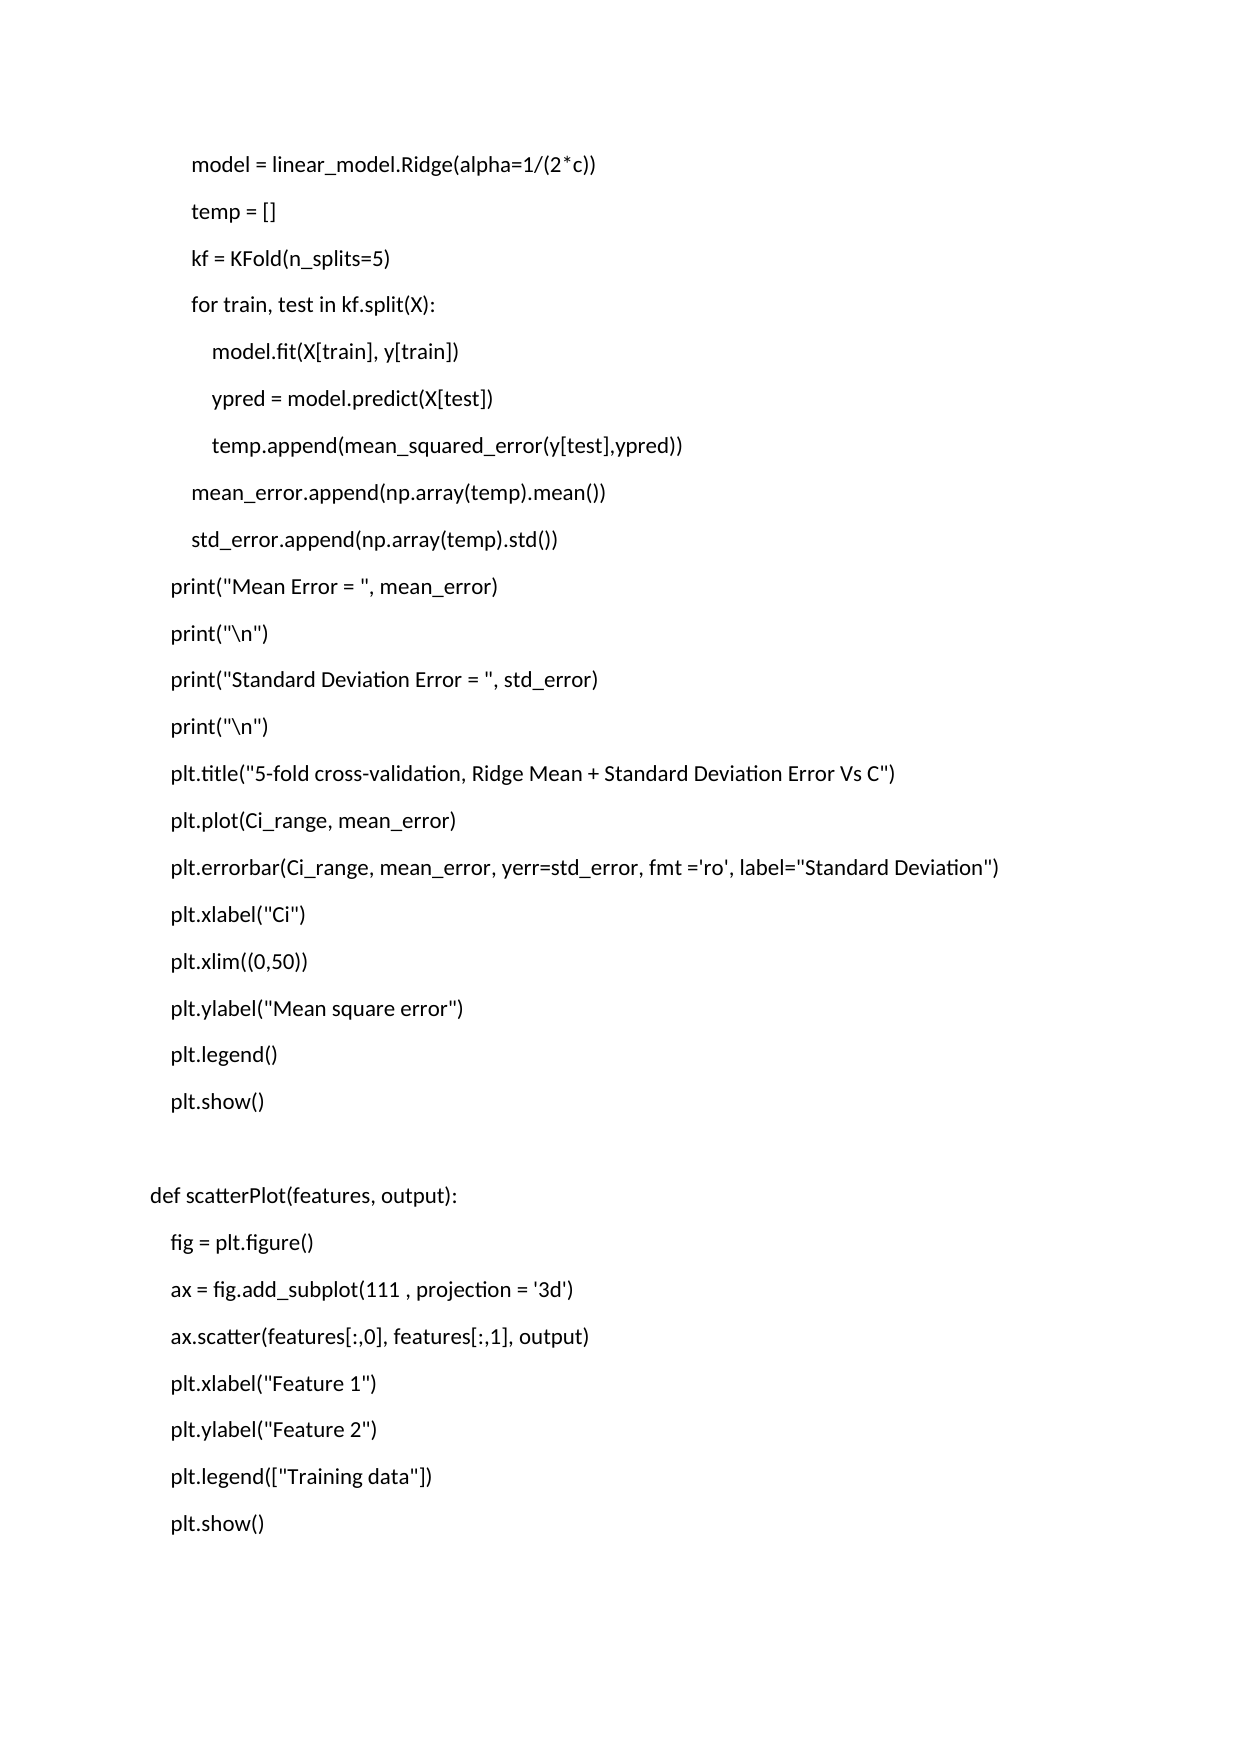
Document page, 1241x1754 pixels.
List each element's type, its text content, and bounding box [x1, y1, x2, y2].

text std_error.append(np.array(temp).std()) [150, 525, 1090, 553]
text print("Standard Deviation Error = ", std_error) [150, 666, 1090, 694]
text plt.xlim((0,50)) [150, 947, 1090, 975]
text print("Mean Error = ", mean_error) [150, 572, 1090, 600]
text plt.xlabel("Ci") [150, 900, 1090, 928]
text plt.ylabel("Mean square error") [150, 994, 1090, 1022]
text ax = fig.add_subplot(111 , projection = '3d') [150, 1275, 1090, 1303]
text ypred = model.predict(X[test]) [150, 384, 1090, 412]
text plt.legend() [150, 1041, 1090, 1069]
text model = linear_model.Ridge(alpha=1/(2*c)) [150, 150, 1090, 178]
text model.fit(X[train], y[train]) [150, 337, 1090, 366]
text plt.show() [150, 1509, 1090, 1537]
text fig = plt.figure() [150, 1228, 1090, 1256]
text plt.legend(["Training data"]) [150, 1462, 1090, 1491]
text temp = [] [150, 197, 1090, 225]
text print("\n") [150, 619, 1090, 647]
text plt.xlabel("Feature 1") [150, 1369, 1090, 1397]
text mean_error.append(np.array(temp).mean()) [150, 478, 1090, 506]
text def scatterPlot(features, output): [150, 1181, 1090, 1209]
text for train, test in kf.split(X): [150, 291, 1090, 319]
text kf = KFold(n_splits=5) [150, 244, 1090, 272]
text plt.plot(Ci_range, mean_error) [150, 806, 1090, 834]
text temp.append(mean_squared_error(y[test],ypred)) [150, 431, 1090, 459]
text plt.errorbar(Ci_range, mean_error, yerr=std_error, fmt ='ro', label="Standard Deviation") [150, 853, 1090, 881]
text plt.show() [150, 1087, 1090, 1116]
text ax.scatter(features[:,0], features[:,1], output) [150, 1322, 1090, 1350]
text plt.title("5-fold cross-validation, Ridge Mean + Standard Deviation Error Vs C") [150, 759, 1090, 787]
text print("\n") [150, 712, 1090, 741]
text plt.ylabel("Feature 2") [150, 1416, 1090, 1444]
